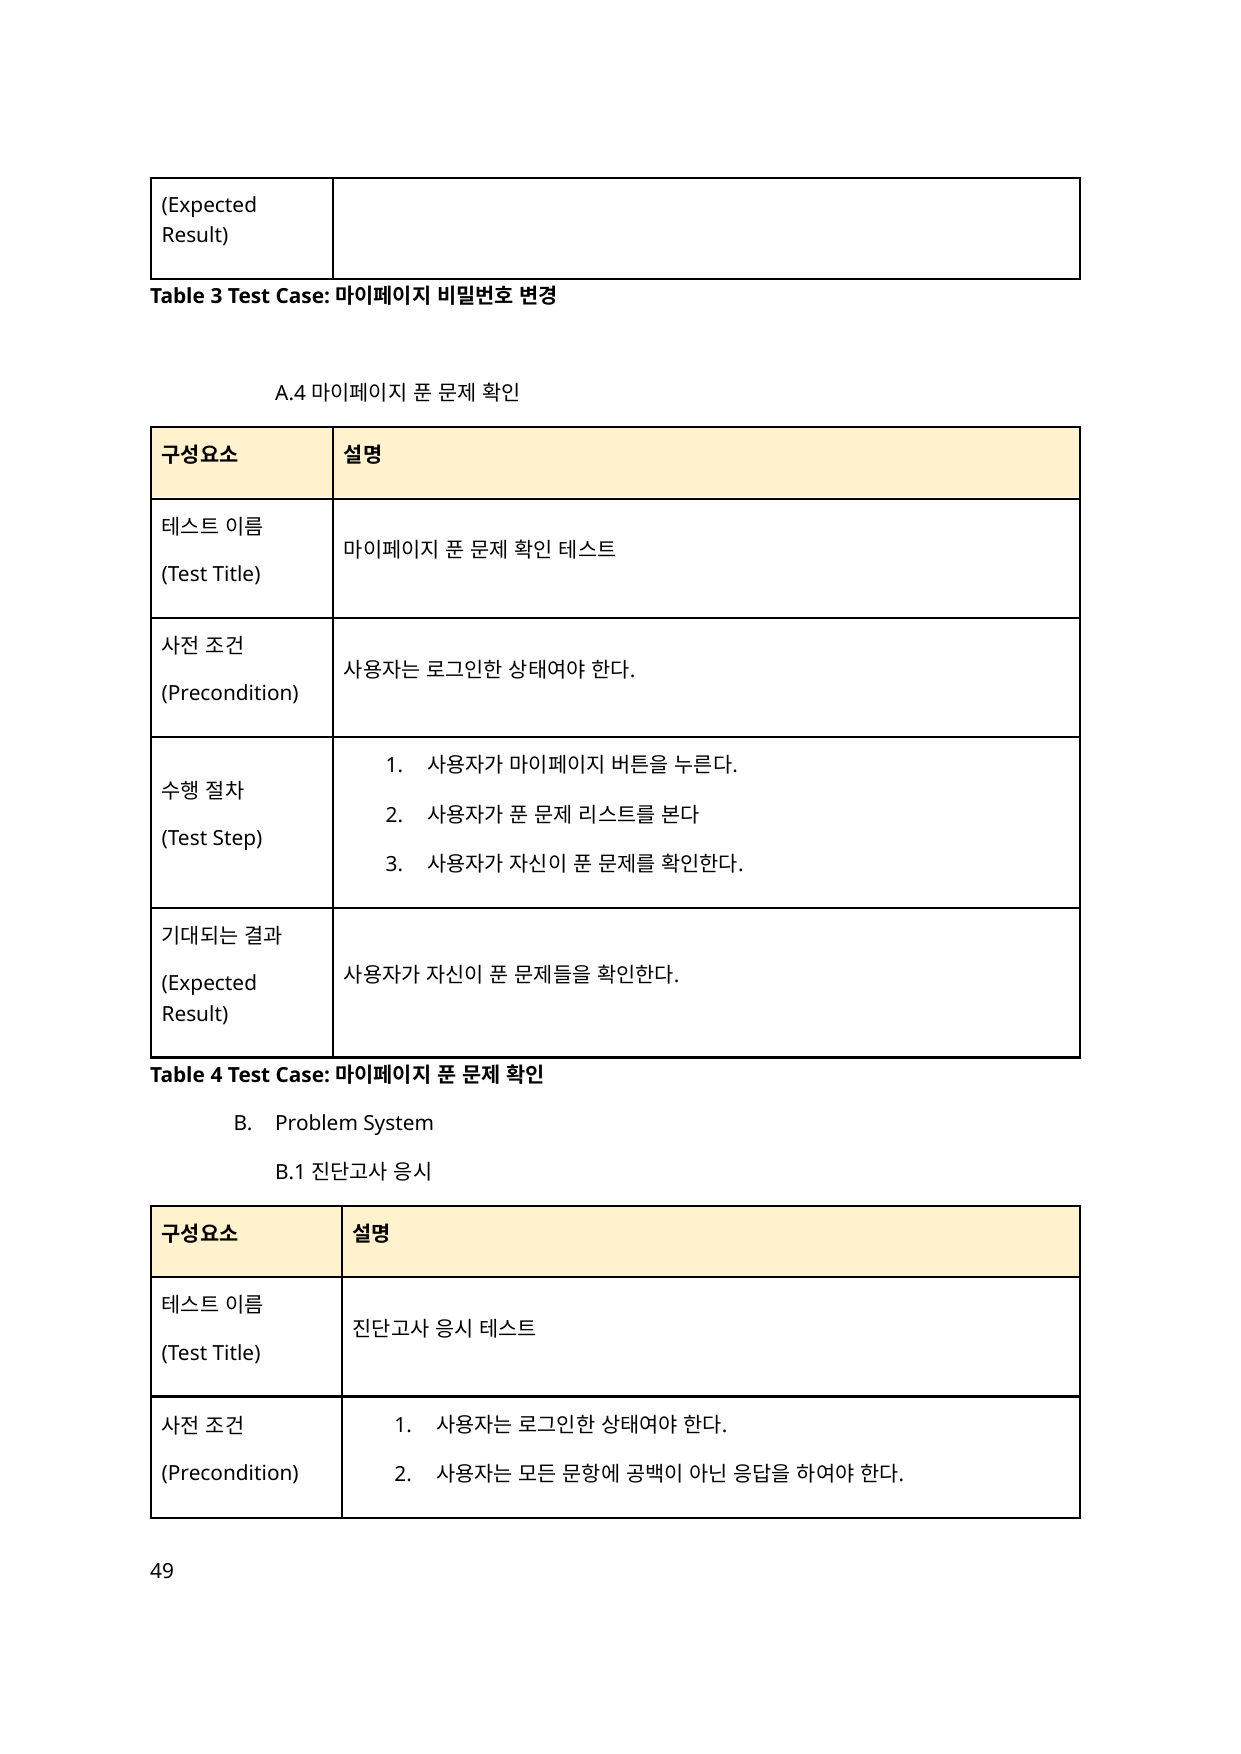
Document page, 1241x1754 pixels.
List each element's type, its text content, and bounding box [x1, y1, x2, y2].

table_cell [152, 179, 332, 278]
table_cell 사전 조건 (Precondition) [152, 619, 332, 736]
table_cell 사용자가 마이페이지 버튼을 누른다. 사용자가 푼 문제 리스트를 본다 사용자가 자신이 푼 문제를 확인한다. [334, 738, 1079, 907]
table_cell 진단고사 응시 테스트 [343, 1278, 1079, 1395]
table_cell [334, 179, 1079, 278]
table_cell 사용자는 로그인한 상태여야 한다. 사용자는 모든 문항에 공백이 아닌 응답을 하여야 한다. [343, 1398, 1079, 1517]
text B.1 진단고사 응시 [275, 1155, 1090, 1186]
table_cell 사전 조건 (Precondition) [152, 1398, 341, 1517]
table_cell 수행 절차 (Test Step) [152, 738, 332, 907]
table_cell 사용자가 자신이 푼 문제들을 확인한다. [334, 909, 1079, 1056]
table_cell 마이페이지 푼 문제 확인 테스트 [334, 500, 1079, 617]
table_header 구성요소 [152, 428, 332, 497]
table_header 구성요소 [152, 1207, 341, 1276]
subtitle Problem System [233, 1108, 1090, 1136]
table_cell 사용자는 로그인한 상태여야 한다. [334, 619, 1079, 736]
table_cell 기대되는 결과 (Expected Result) [152, 909, 332, 1056]
text A.4 마이페이지 푼 문제 확인 [275, 376, 1090, 407]
table_cell 테스트 이름 (Test Title) [152, 500, 332, 617]
table_header 설명 [334, 428, 1079, 497]
table_header 설명 [343, 1207, 1079, 1276]
table_cell 테스트 이름 (Test Title) [152, 1278, 341, 1395]
